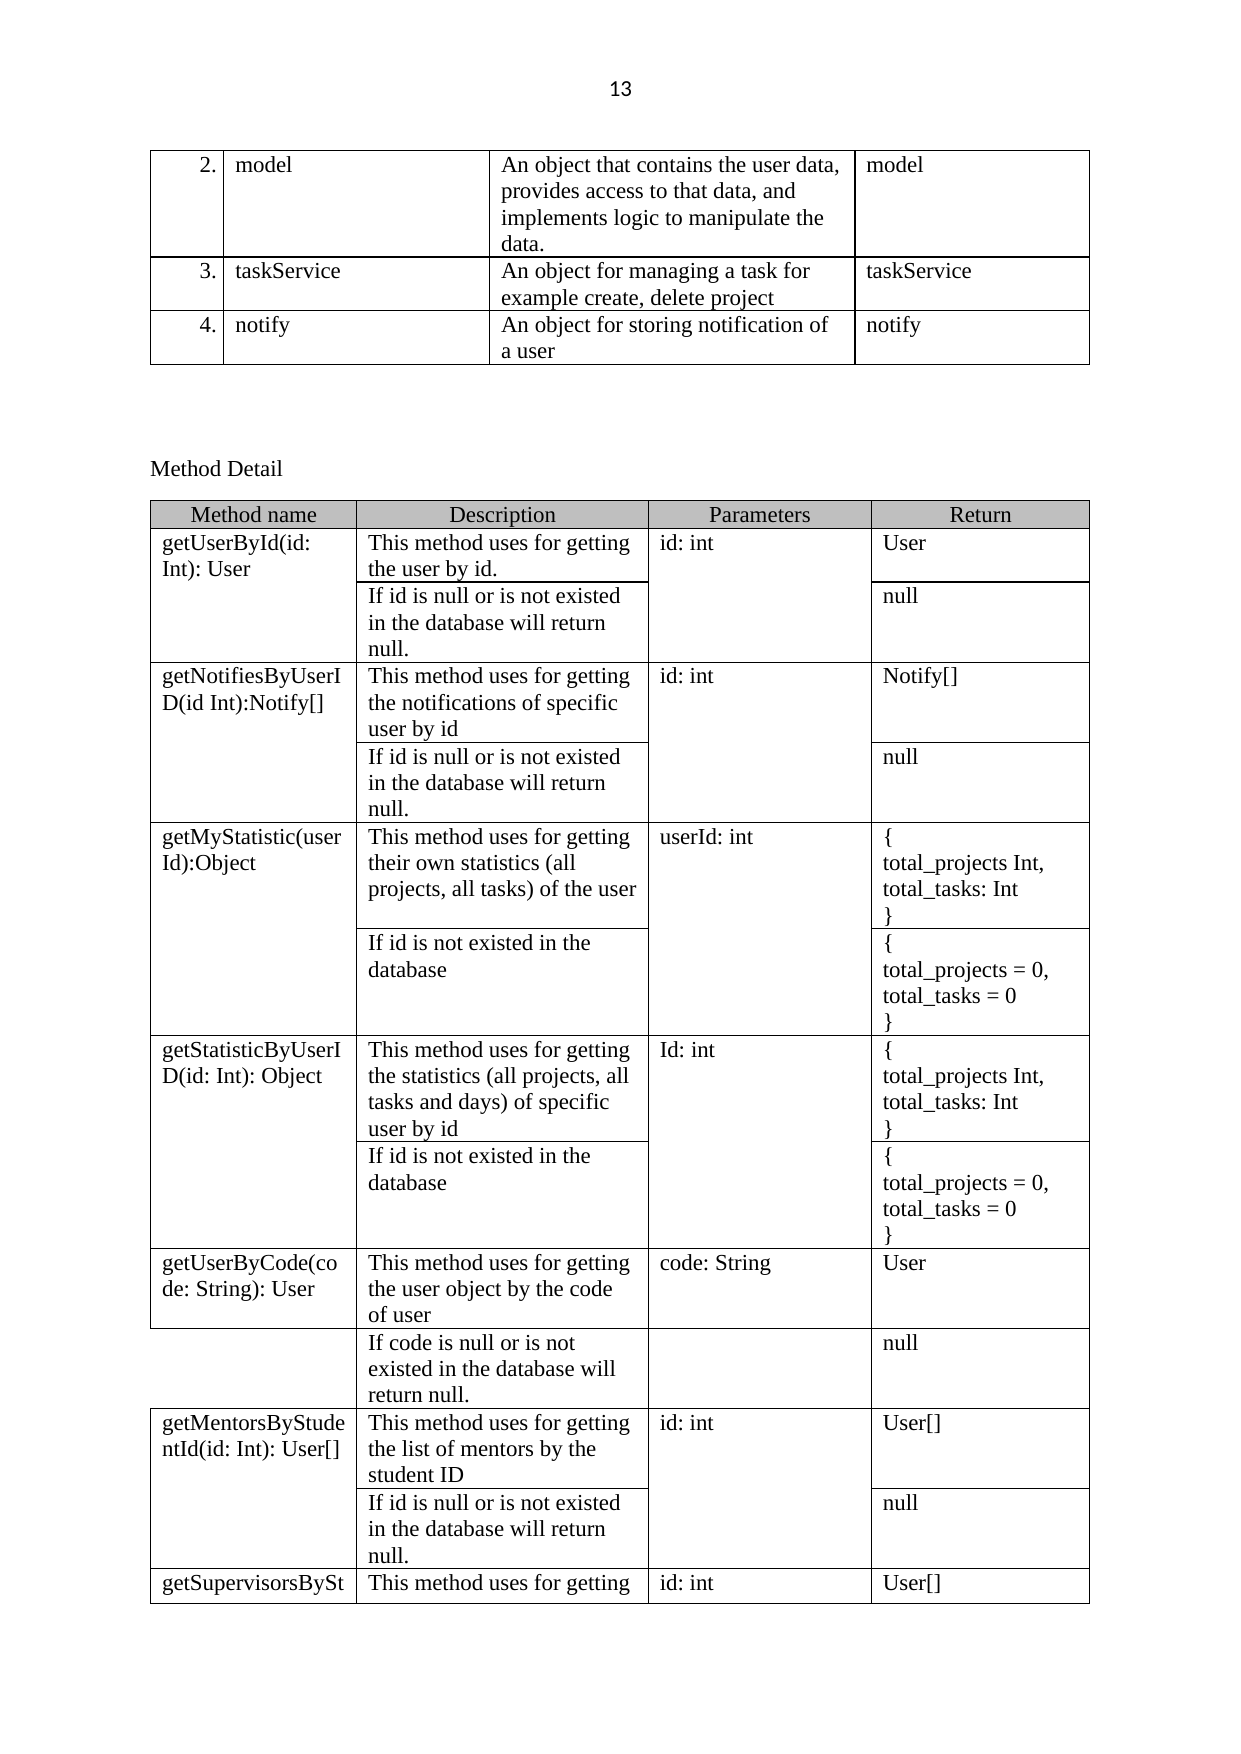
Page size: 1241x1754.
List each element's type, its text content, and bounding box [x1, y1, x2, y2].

table_header Return [872, 501, 1089, 528]
table_cell model [856, 151, 1089, 256]
table_cell code: String [649, 1249, 871, 1328]
table_cell id: int [649, 1409, 871, 1568]
table_cell User [872, 1249, 1089, 1328]
table_cell An object for managing a task for example create, delete project [490, 258, 854, 310]
table_cell getMyStatistic(userId):Object [151, 823, 356, 1035]
table_cell If code is null or is not existed in the database will return null. [357, 1329, 648, 1408]
table_cell notify [224, 311, 489, 364]
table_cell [151, 1569, 356, 1603]
table_cell id: int [649, 529, 871, 662]
table_cell null [872, 1329, 1089, 1408]
table_cell getUserById(id: Int): User [151, 529, 356, 662]
table_cell { total_projects = 0, total_tasks = 0 } [872, 929, 1089, 1035]
table_cell [151, 258, 223, 310]
table_cell getUserByCode(code: String): User [151, 1249, 356, 1328]
table_cell { total_projects Int, total_tasks: Int } [872, 823, 1089, 928]
table_header Method name [151, 501, 356, 528]
table_cell If id is null or is not existed in the database will return null. [357, 583, 648, 662]
text Method Detail [150, 455, 1090, 482]
table_cell getNotifiesByUserID(id Int):Notify[] [151, 663, 356, 822]
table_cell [357, 1489, 648, 1568]
table_header Parameters [649, 501, 871, 528]
table_cell { total_projects Int, total_tasks: Int } [872, 1036, 1089, 1141]
table_cell This method uses for getting the user by id. [357, 529, 648, 581]
table_header Description [357, 501, 648, 528]
table_cell taskService [856, 258, 1089, 310]
table_cell id: int [649, 663, 871, 822]
table_cell If id is not existed in the database [357, 929, 648, 1035]
table_cell User [872, 529, 1089, 581]
table_cell id: int [649, 1569, 871, 1603]
table_cell This method uses for getting the user object by the code of user [357, 1249, 648, 1328]
table_cell taskService [224, 258, 489, 310]
table_cell null [872, 583, 1089, 662]
table_cell Id: int [649, 1036, 871, 1248]
table_cell notify [856, 311, 1089, 364]
table_cell This method uses for getting their own statistics (all projects, all tasks) of the user [357, 823, 648, 928]
table_cell getStatisticByUserID(id: Int): Object [151, 1036, 356, 1248]
table_cell This method uses for getting the list of mentors by the student ID [357, 1409, 648, 1488]
table_cell [151, 151, 223, 256]
table_cell null [872, 1489, 1089, 1568]
table_cell Notify[] [872, 663, 1089, 742]
table_cell null [872, 743, 1089, 822]
table_cell An object for storing notification of a user [490, 311, 854, 364]
table_cell This method uses for getting the statistics (all projects, all tasks and days) of specific user by id [357, 1036, 648, 1141]
table_cell If id is null or is not existed in the database will return null. [357, 743, 648, 822]
table_cell userId: int [649, 823, 871, 1035]
table_cell User[] [872, 1569, 1089, 1603]
table_cell getMentorsByStudentId(id: Int): User[] [151, 1409, 356, 1568]
table_cell [151, 311, 223, 364]
table_cell If id is not existed in the database [357, 1142, 648, 1248]
table_cell An object that contains the user data, provides access to that data, and implements logic to manipulate the data. [490, 151, 854, 256]
table_cell model [224, 151, 489, 256]
table_cell User[] [872, 1409, 1089, 1488]
table_cell This method uses for getting the notifications of specific user by id [357, 663, 648, 742]
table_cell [357, 1569, 648, 1603]
table_cell { total_projects = 0, total_tasks = 0 } [872, 1142, 1089, 1248]
